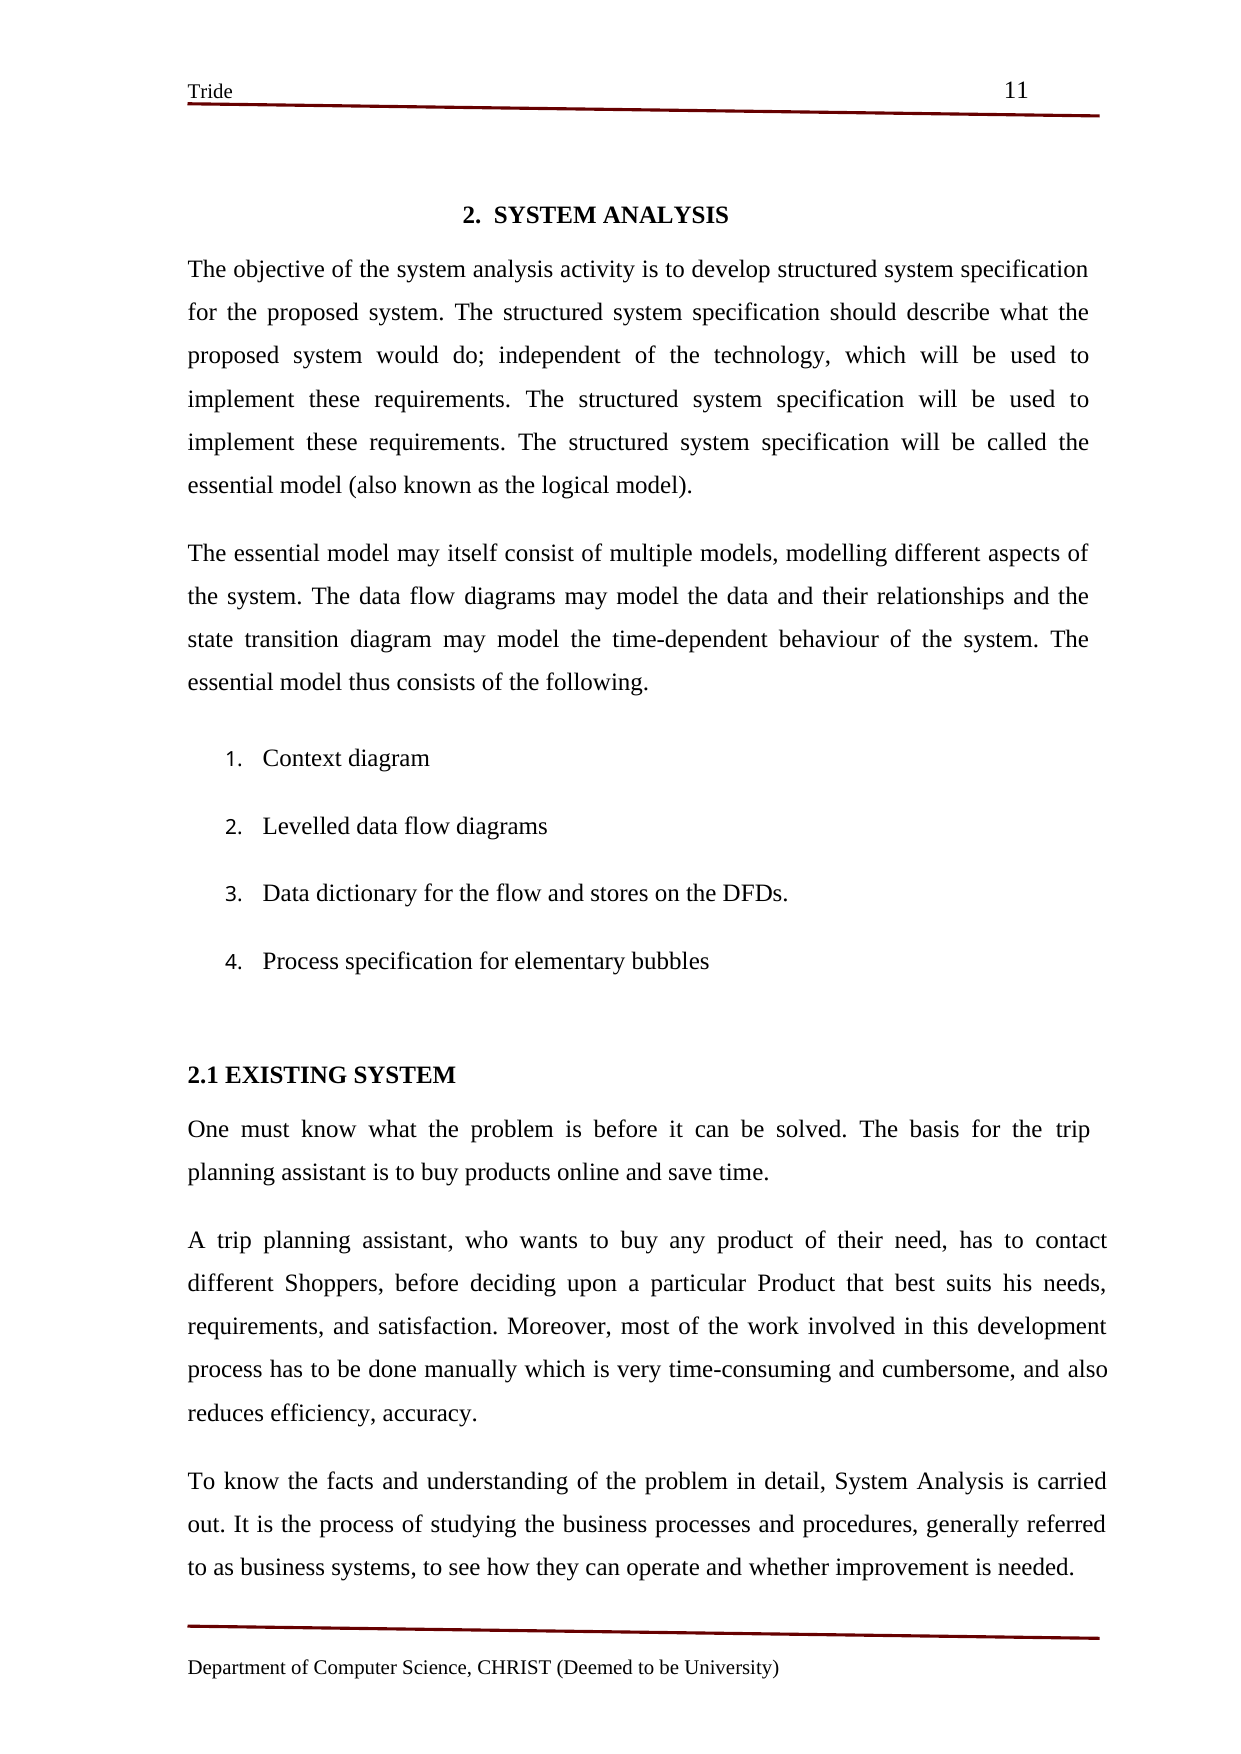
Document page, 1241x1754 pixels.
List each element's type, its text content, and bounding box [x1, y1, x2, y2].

text One must know what the problem is before it can be solved. The basis for the trip planning assistant is to buy products online and save time. [187, 1114, 1090, 1186]
list Context diagram [225, 736, 1090, 778]
text A trip planning assistant, who wants to buy any product of their need, has to contact different Shoppers, before deciding upon a particular Product that best suits his needs, requirements, and satisfaction. Moreover, most of the work involved in this development process has to be done manually which is very time-consuming and cumbersome, and also reduces efficiency, accuracy. [187, 1225, 1108, 1426]
list Data dictionary for the flow and stores on the DFDs. [225, 871, 1090, 914]
text The objective of the system analysis activity is to develop structured system specification for the proposed system. The structured system specification should describe what the proposed system would do; independent of the technology, which will be used to implement these requirements. The structured system specification will be used to implement these requirements. The structured system specification will be called the essential model (also known as the logical model). [187, 254, 1090, 499]
text The essential model may itself consist of multiple models, modelling different aspects of the system. The data flow diagrams may model the data and their relationships and the state transition diagram may model the time-dependent behaviour of the system. The essential model thus consists of the following. [187, 538, 1090, 696]
list Levelled data flow diagrams [225, 803, 1090, 846]
text To know the facts and understanding of the problem in detail, System Analysis is carried out. It is the process of studying the business processes and procedures, generally referred to as business systems, to see how they can operate and whether improvement is needed. [187, 1466, 1108, 1581]
list Process specification for elementary bubbles [225, 939, 1090, 981]
text 2. SYSTEM ANALYSIS [187, 201, 1090, 229]
text 2.1 EXISTING SYSTEM [187, 1060, 1090, 1089]
